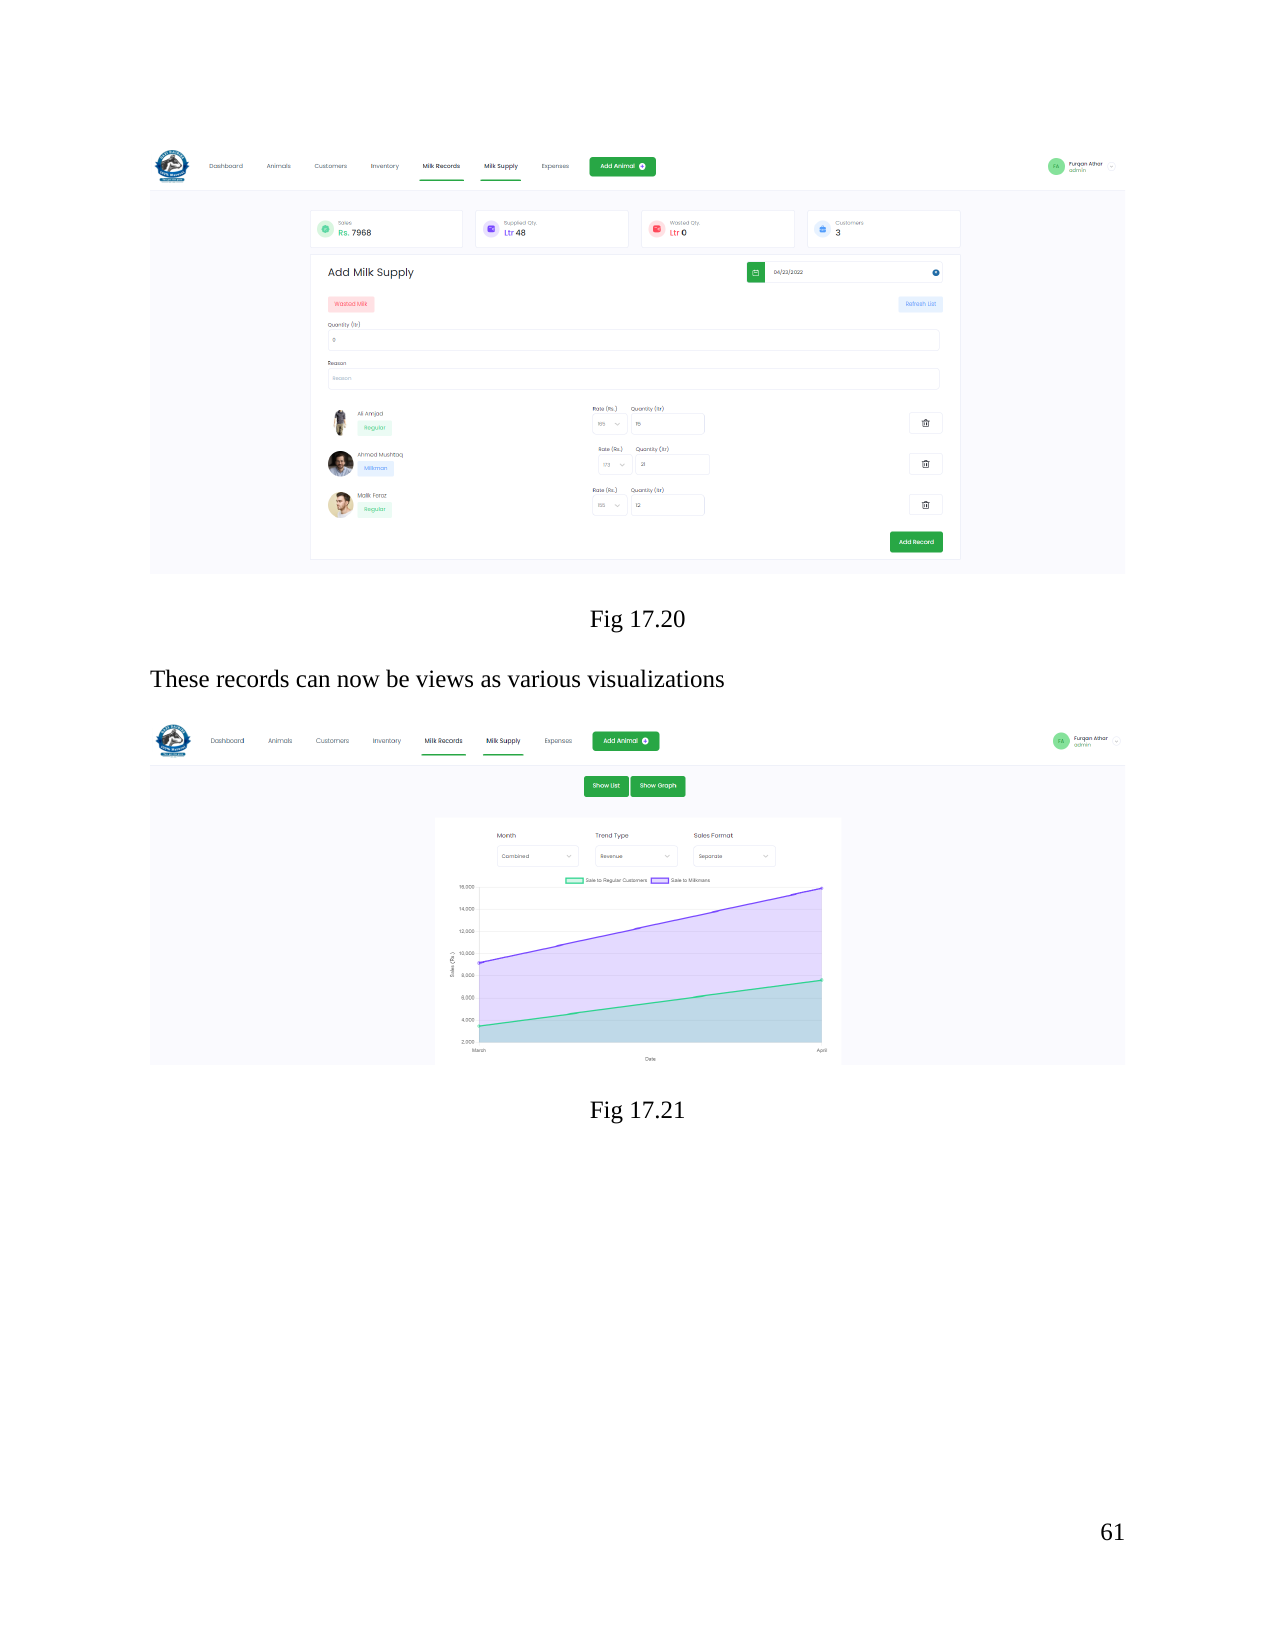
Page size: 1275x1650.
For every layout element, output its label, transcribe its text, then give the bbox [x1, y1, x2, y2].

text These records can now be views as various visualizations [150, 664, 1125, 693]
picture [150, 150, 1125, 574]
text Fig 17.20 [150, 604, 1125, 633]
picture [150, 723, 1125, 1065]
text Fig 17.21 [150, 1096, 1125, 1124]
